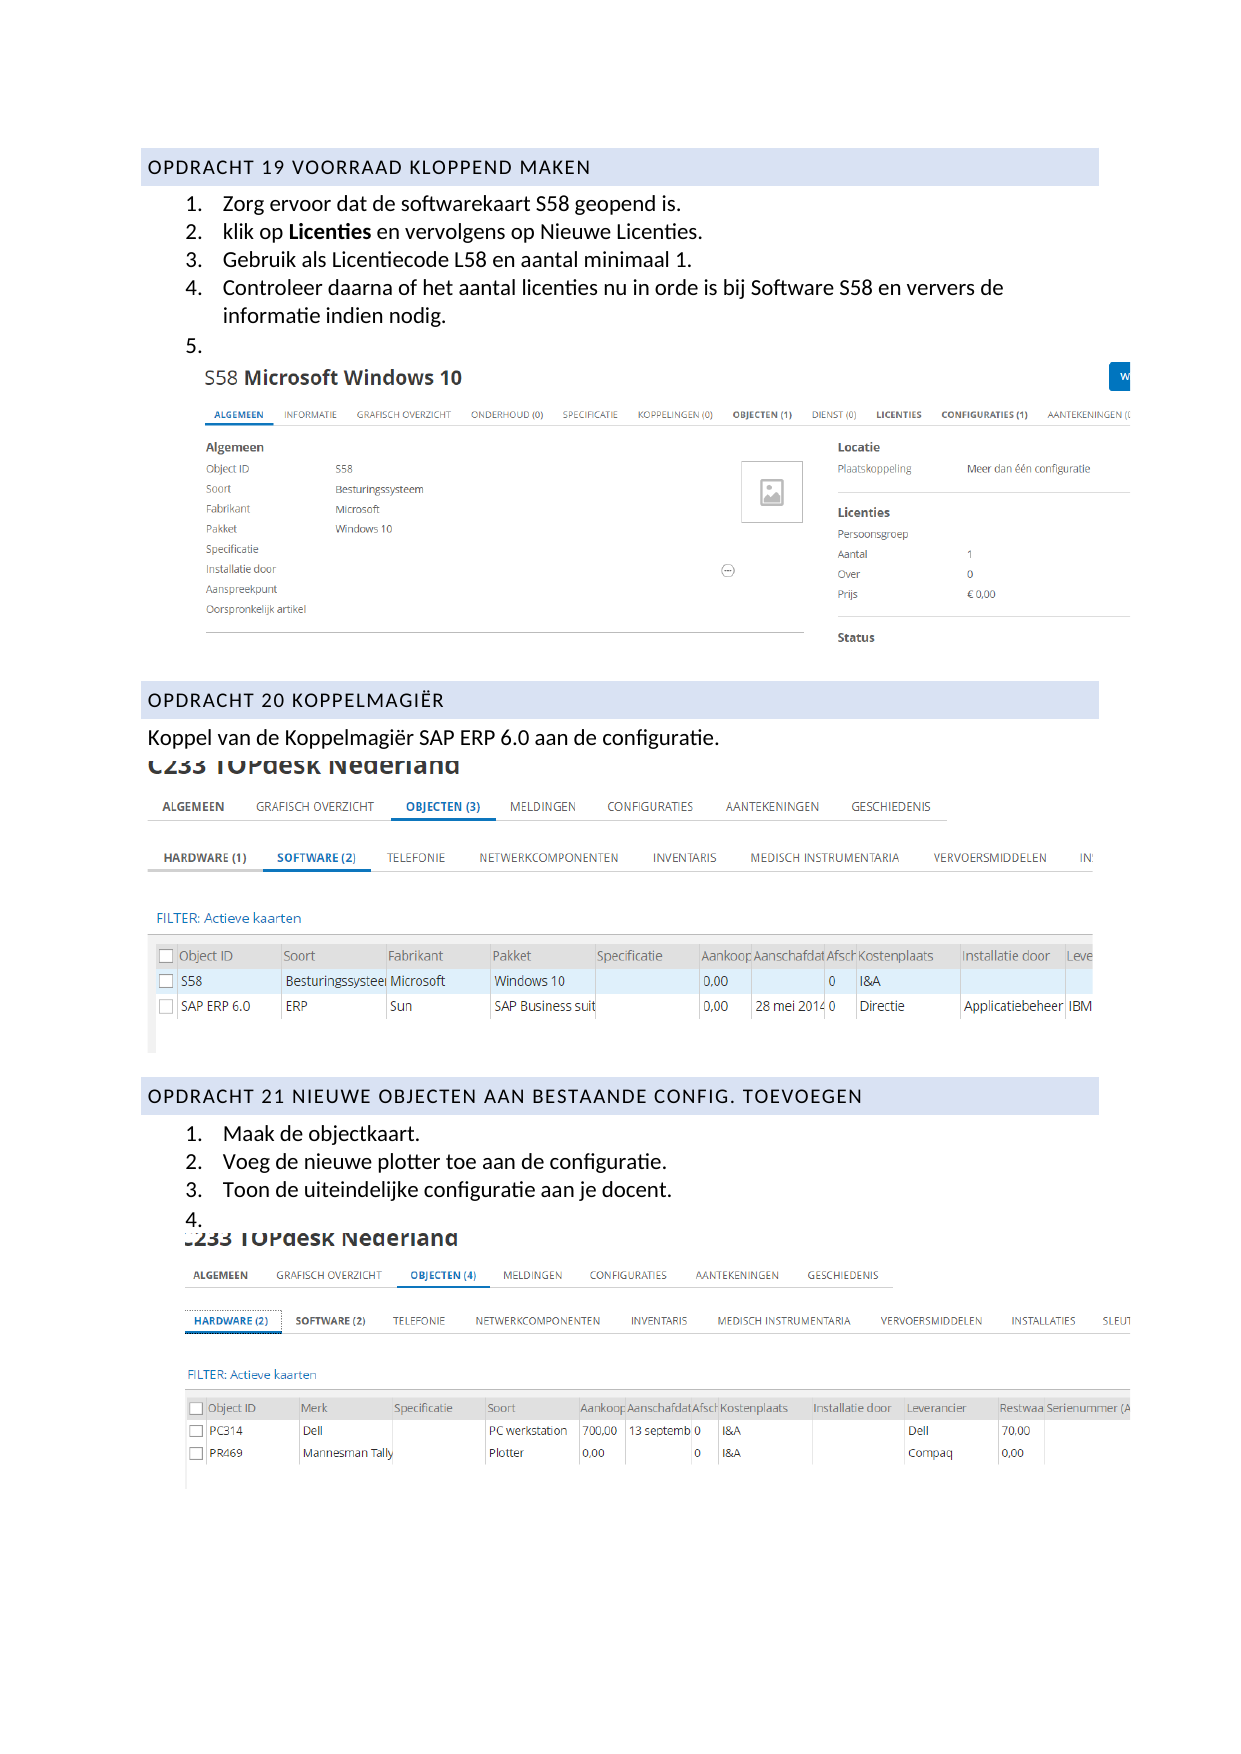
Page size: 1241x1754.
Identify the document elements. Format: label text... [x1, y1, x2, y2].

picture [147, 761, 1093, 1053]
subtitle Opdracht 20 Koppelmagiër [148, 688, 1093, 713]
list klik op Licenties en vervolgens op Nieuwe Licenties. [185, 217, 1093, 245]
list Maak de objectkaart. [185, 1119, 1093, 1147]
subtitle Opdracht 19 Voorraad kloppend maken [148, 154, 1093, 179]
list Voeg de nieuwe plotter toe aan de configuratie. [185, 1147, 1093, 1175]
subtitle Opdracht 21 Nieuwe objecten aan bestaande config. toevoegen [148, 1083, 1093, 1109]
text Koppel van de Koppelmagiër SAP ERP 6.0 aan de configuratie. [148, 723, 1093, 751]
list Gebruik als Licentiecode L58 en aantal minimaal 1. [185, 245, 1093, 273]
picture [185, 1233, 1130, 1489]
list Toon de uiteindelijke configuratie aan je docent. [185, 1175, 1093, 1203]
list Zorg ervoor dat de softwarekaart S58 geopend is. [185, 189, 1093, 217]
picture [185, 360, 1130, 643]
list Controleer daarna of het aantal licenties nu in orde is bij Software S58 en ververs de informatie indien nodig. [185, 273, 1093, 329]
